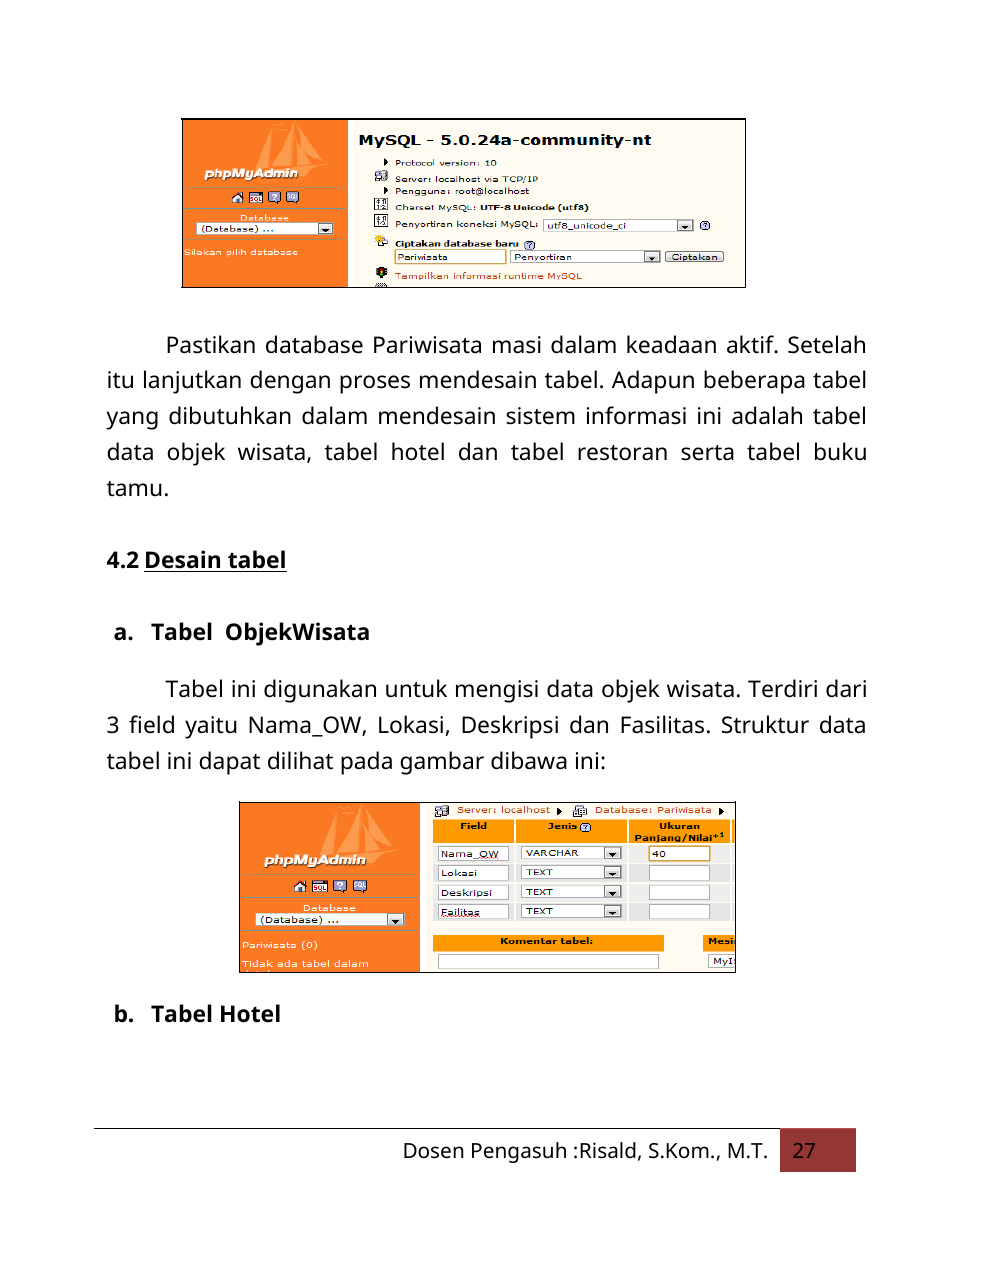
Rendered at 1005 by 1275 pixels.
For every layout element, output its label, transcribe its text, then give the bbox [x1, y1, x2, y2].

list Desain tabel [106, 544, 868, 575]
text Tabel ini digunakan untuk mengisi data objek wisata. Terdiri dari 3 field yaitu Nama_OW, Lokasi, Deskripsi dan Fasilitas. Struktur data tabel ini dapat dilihat pada gambar dibawa ini: [106, 673, 868, 776]
list Tabel Hotel [113, 998, 868, 1029]
list Pastikan database Pariwisata masi dalam keadaan aktif. Setelah itu lanjutkan dengan proses mendesain tabel. Adapun beberapa tabel yang dibutuhkan dalam mendesain sistem informasi ini adalah tabel data objek wisata, tabel hotel dan tabel restoran serta tabel buku tamu. [106, 328, 868, 503]
picture [240, 803, 735, 972]
picture [183, 120, 745, 287]
list Tabel ObjekWisata [113, 616, 868, 647]
